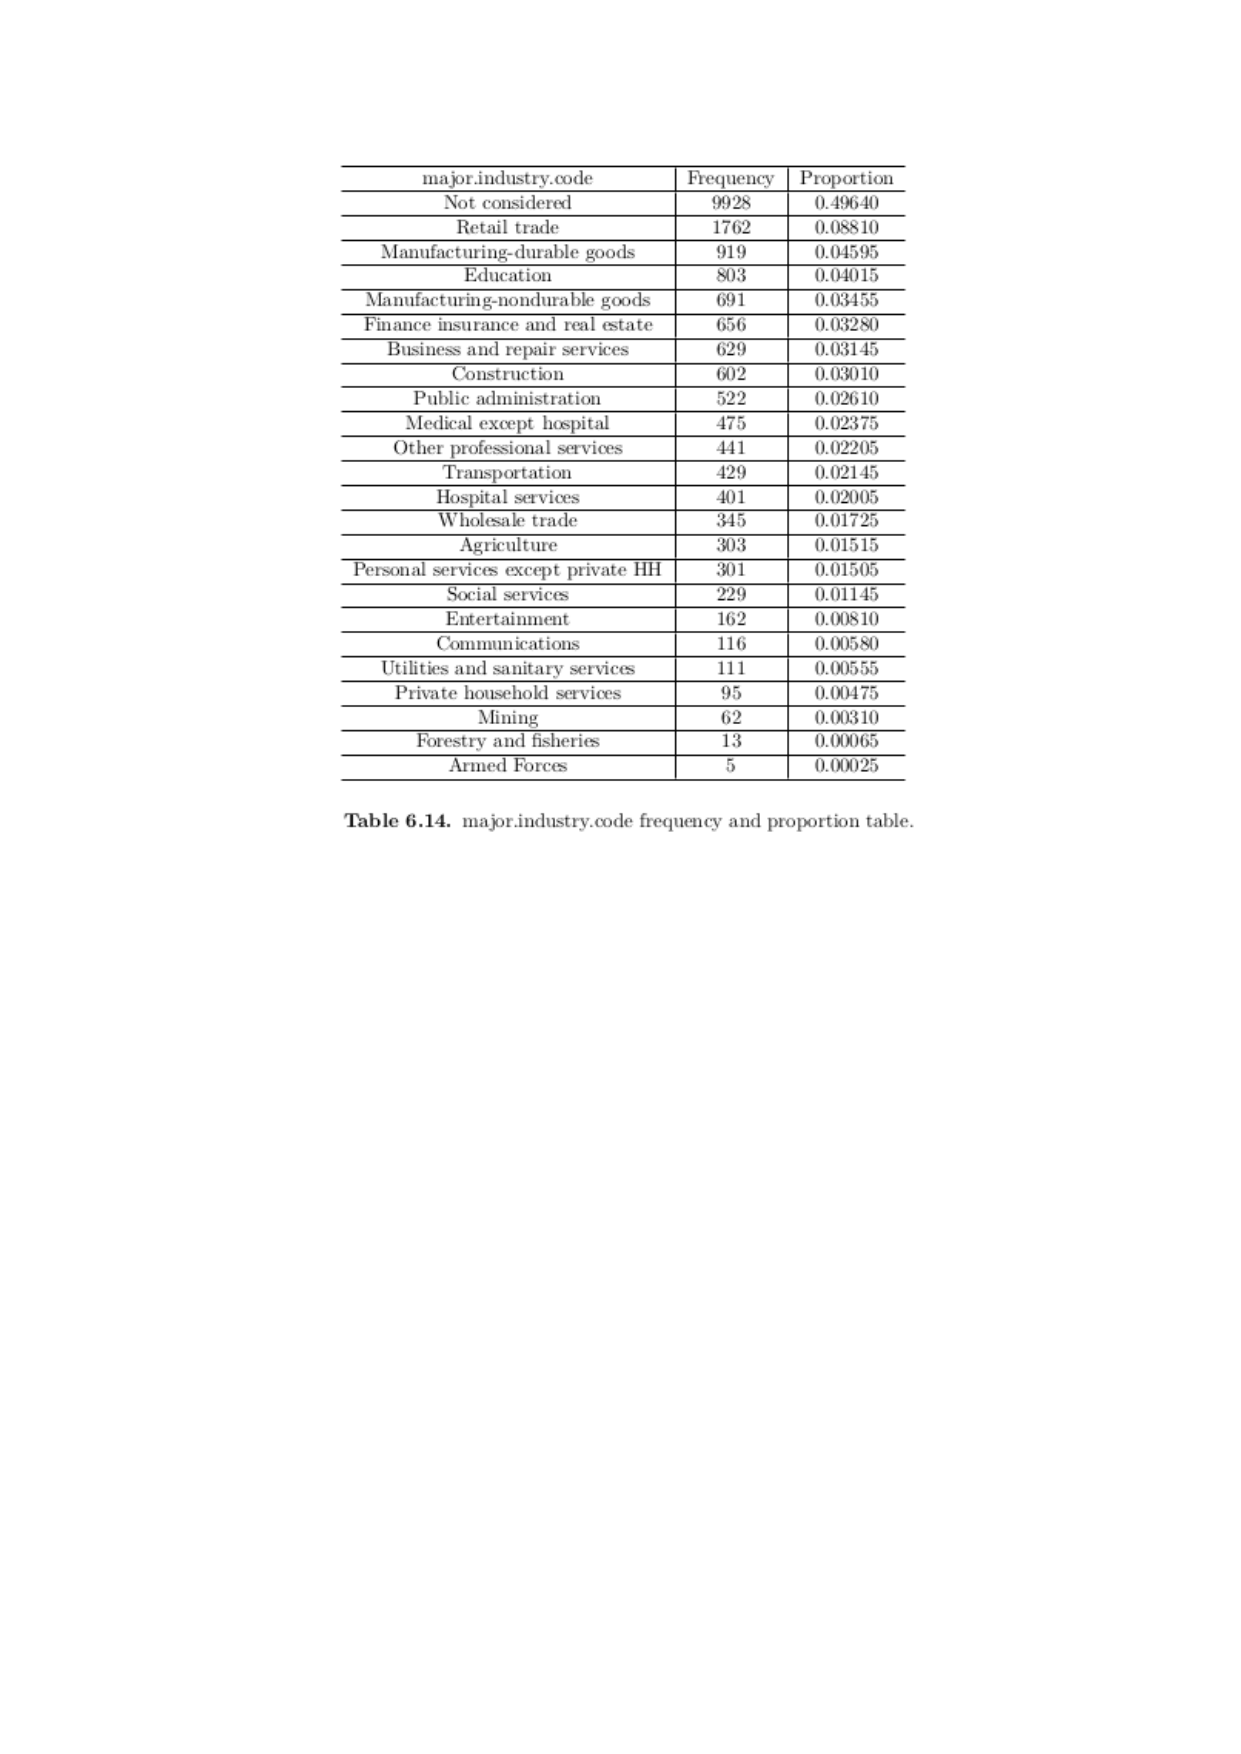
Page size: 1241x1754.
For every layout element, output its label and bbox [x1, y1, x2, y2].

picture [150, 150, 1091, 909]
